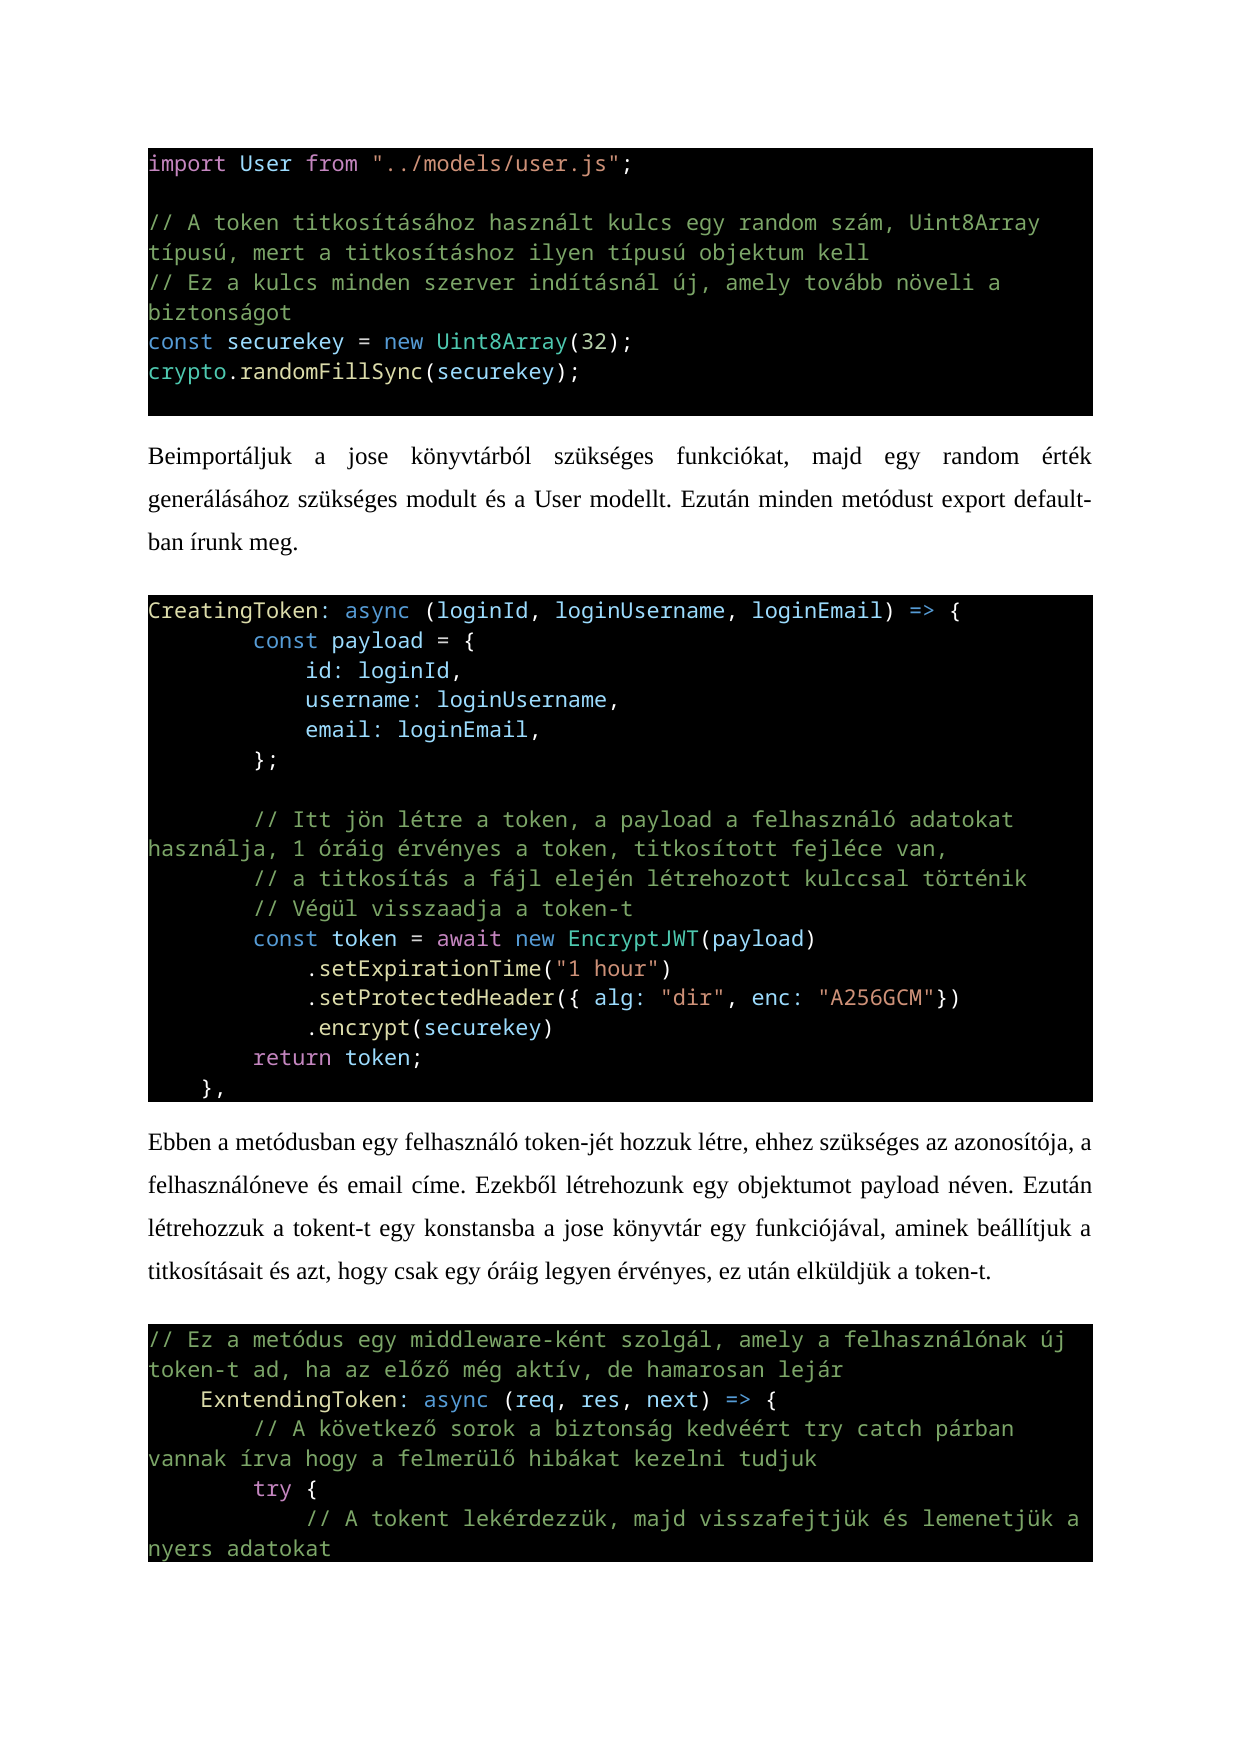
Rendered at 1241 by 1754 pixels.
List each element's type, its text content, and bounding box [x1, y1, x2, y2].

text import User from "../models/user.js"; [148, 148, 1093, 177]
text Beimportáljuk a jose könyvtárból szükséges funkciókat, majd egy random érték generálásához szükséges modult és a User modellt. Ezután minden metódust export default-ban írunk meg. [148, 441, 1093, 556]
text // A token titkosításához használt kulcs egy random szám, Uint8Array típusú, mert a titkosításhoz ilyen típusú objektum kell [148, 207, 1093, 267]
text crypto.randomFillSync(securekey); [148, 356, 1093, 386]
text // Ez a kulcs minden szerver indításnál új, amely tovább növeli a biztonságot [148, 267, 1093, 326]
text const token = await new EncryptJWT(payload) [148, 923, 1093, 953]
text try { [148, 1473, 1093, 1503]
text email: loginEmail, [148, 714, 1093, 744]
text username: loginUsername, [148, 684, 1093, 714]
text // A következő sorok a biztonság kedvéért try catch párban vannak írva hogy a felmerülő hibákat kezelni tudjuk [148, 1413, 1093, 1473]
text // A tokent lekérdezzük, majd visszafejtjük és lemenetjük a nyers adatokat [148, 1503, 1093, 1562]
text Ebben a metódusban egy felhasználó token-jét hozzuk létre, ehhez szükséges az azonosítója, a felhasználóneve és email címe. Ezekből létrehozunk egy objektumot payload néven. Ezután létrehozzuk a tokent-t egy konstansba a jose könyvtár egy funkciójával, aminek beállítjuk a titkosításait és azt, hogy csak egy óráig legyen érvényes, ez után elküldjük a token-t. [148, 1127, 1093, 1285]
text return token; [148, 1042, 1093, 1072]
text id: loginId, [148, 655, 1093, 684]
text ExntendingToken: async (req, res, next) => { [148, 1384, 1093, 1413]
text .encrypt(securekey) [148, 1012, 1093, 1042]
text // Végül visszaadja a token-t [148, 893, 1093, 923]
text // Ez a metódus egy middleware-ként szolgál, amely a felhasználónak új token-t ad, ha az előző még aktív, de hamarosan lejár [148, 1324, 1093, 1384]
text const securekey = new Uint8Array(32); [148, 326, 1093, 356]
text .setProtectedHeader({ alg: "dir", enc: "A256GCM"}) [148, 982, 1093, 1012]
text CreatingToken: async (loginId, loginUsername, loginEmail) => { [148, 595, 1093, 625]
text .setExpirationTime("1 hour") [148, 953, 1093, 982]
text }; [148, 744, 1093, 774]
text // a titkosítás a fájl elején létrehozott kulccsal történik [148, 863, 1093, 893]
text }, [148, 1072, 1093, 1102]
text // Itt jön létre a token, a payload a felhasználó adatokat használja, 1 óráig érvényes a token, titkosított fejléce van, [148, 804, 1093, 863]
text const payload = { [148, 625, 1093, 655]
